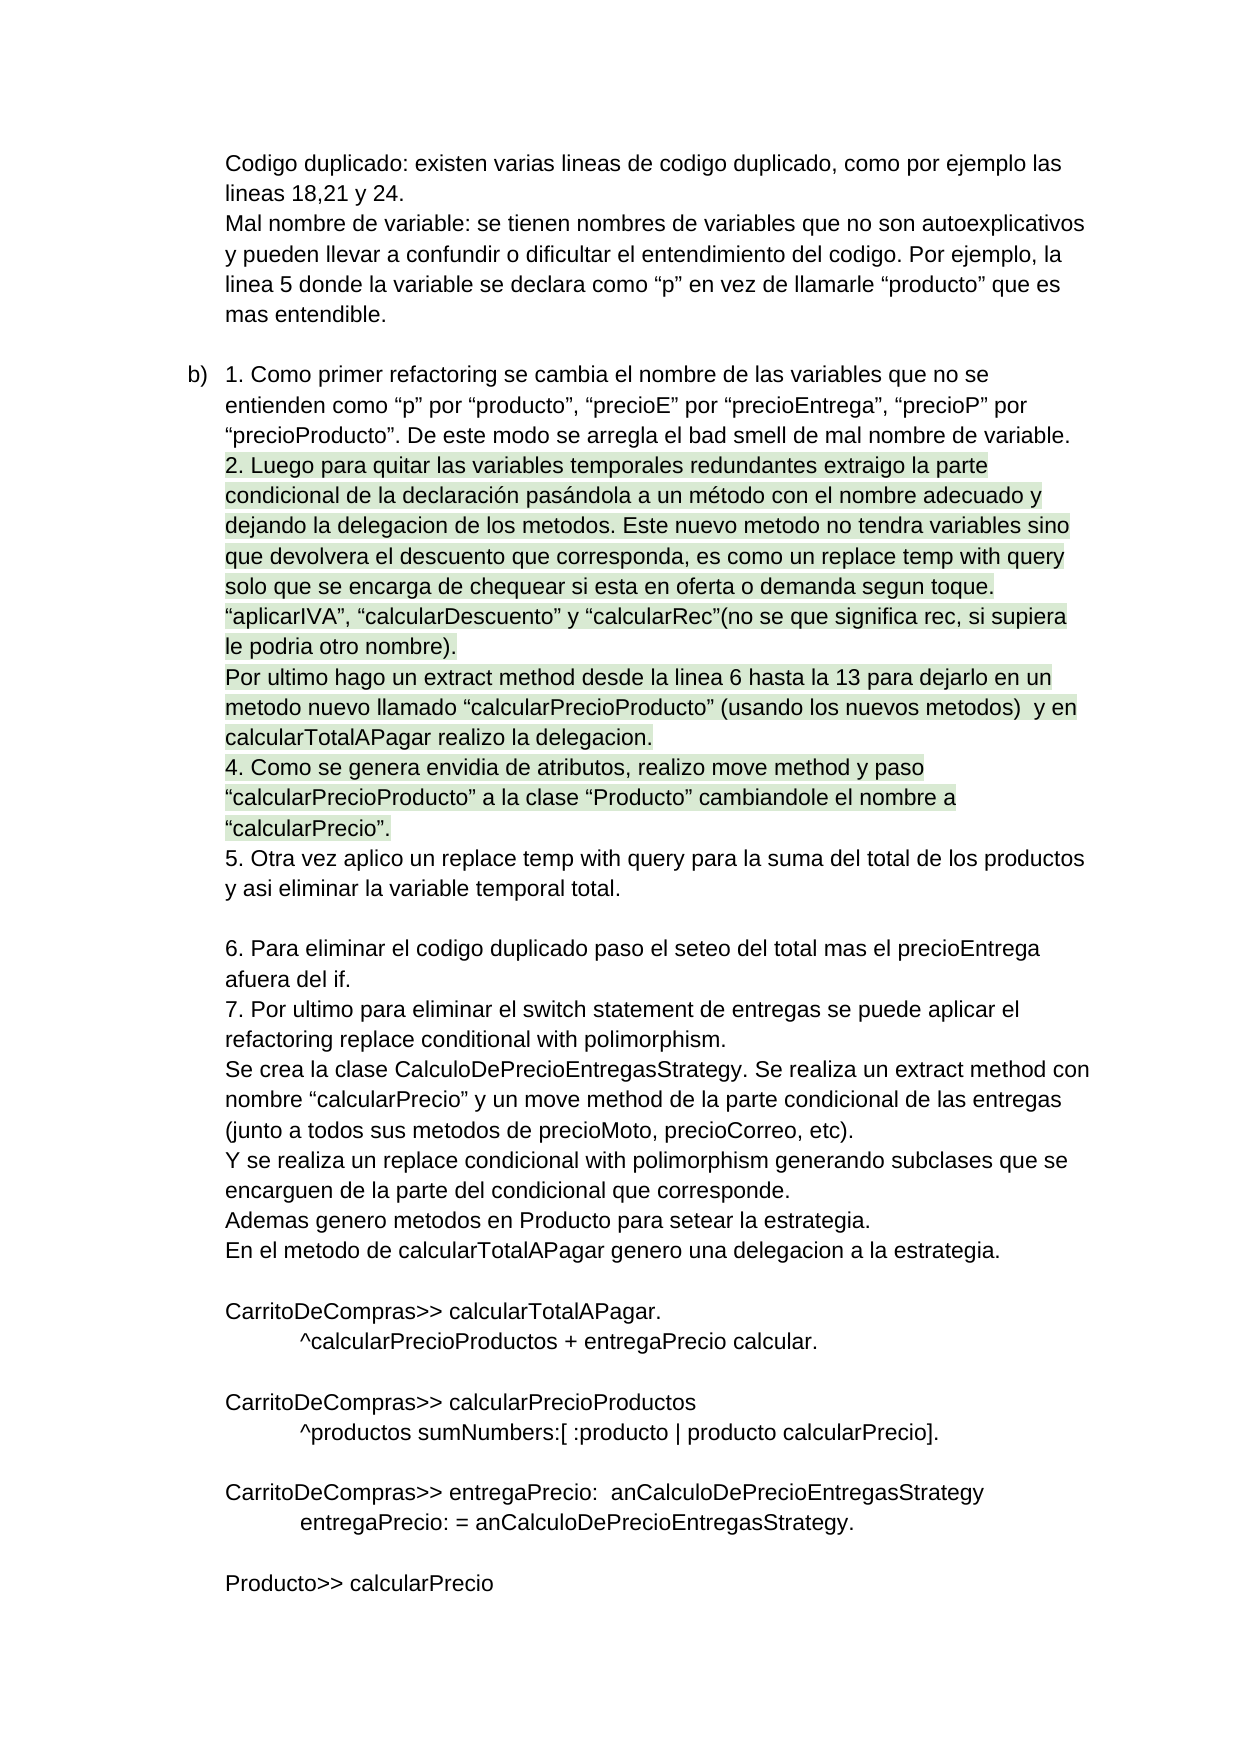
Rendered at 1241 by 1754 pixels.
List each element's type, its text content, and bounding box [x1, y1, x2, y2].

text CarritoDeCompras>> calcularPrecioProductos [225, 1388, 1090, 1415]
text Producto>> calcularPrecio [225, 1570, 1090, 1596]
text entregaPrecio: = anCalculoDePrecioEntregasStrategy. [225, 1509, 1090, 1536]
text 6. Para eliminar el codigo duplicado paso el seteo del total mas el precioEntrega afuera del if. [225, 935, 1090, 992]
text CarritoDeCompras>> entregaPrecio: anCalculoDePrecioEntregasStrategy [225, 1479, 1090, 1506]
text Y se realiza un replace condicional with polimorphism generando subclases que se encarguen de la parte del condicional que corresponde. [225, 1147, 1090, 1203]
text Codigo duplicado: existen varias lineas de codigo duplicado, como por ejemplo las lineas 18,21 y 24. [225, 150, 1090, 207]
text 2. Luego para quitar las variables temporales redundantes extraigo la parte condicional de la declaración pasándola a un método con el nombre adecuado y dejando la delegacion de los metodos. Este nuevo metodo no tendra variables sino que devolvera el descuento que corresponda, es como un replace temp with query solo que se encarga de chequear si esta en oferta o demanda segun toque. [225, 452, 1090, 599]
text Se crea la clase CalculoDePrecioEntregasStrategy. Se realiza un extract method con nombre “calcularPrecio” y un move method de la parte condicional de las entregas (junto a todos sus metodos de precioMoto, precioCorreo, etc). [225, 1056, 1090, 1143]
text ^productos sumNumbers:[ :producto | producto calcularPrecio]. [225, 1419, 1090, 1445]
text ^calcularPrecioProductos + entregaPrecio calcular. [225, 1328, 1090, 1354]
text Mal nombre de variable: se tienen nombres de variables que no son autoexplicativos y pueden llevar a confundir o dificultar el entendimiento del codigo. Por ejemplo, la linea 5 donde la variable se declara como “p” en vez de llamarle “producto” que es mas entendible. [225, 210, 1090, 327]
text 5. Otra vez aplico un replace temp with query para la suma del total de los productos y asi eliminar la variable temporal total. [225, 845, 1090, 901]
text CarritoDeCompras>> calcularTotalAPagar. [225, 1298, 1090, 1324]
text En el metodo de calcularTotalAPagar genero una delegacion a la estrategia. [150, 1237, 1090, 1264]
text 4. Como se genera envidia de atributos, realizo move method y paso “calcularPrecioProducto” a la clase “Producto” cambiandole el nombre a “calcularPrecio”. [225, 754, 1090, 841]
text 7. Por ultimo para eliminar el switch statement de entregas se puede aplicar el refactoring replace conditional with polimorphism. [225, 996, 1090, 1052]
list 1. Como primer refactoring se cambia el nombre de las variables que no se entienden como “p” por “producto”, “precioE” por “precioEntrega”, “precioP” por “precioProducto”. De este modo se arregla el bad smell de mal nombre de variable. [187, 361, 1090, 448]
text “aplicarIVA”, “calcularDescuento” y “calcularRec”(no se que significa rec, si supiera le podria otro nombre). [225, 603, 1090, 660]
text Por ultimo hago un extract method desde la linea 6 hasta la 13 para dejarlo en un metodo nuevo llamado “calcularPrecioProducto” (usando los nuevos metodos) y en calcularTotalAPagar realizo la delegacion. [225, 663, 1090, 750]
text Ademas genero metodos en Producto para setear la estrategia. [225, 1207, 1090, 1234]
